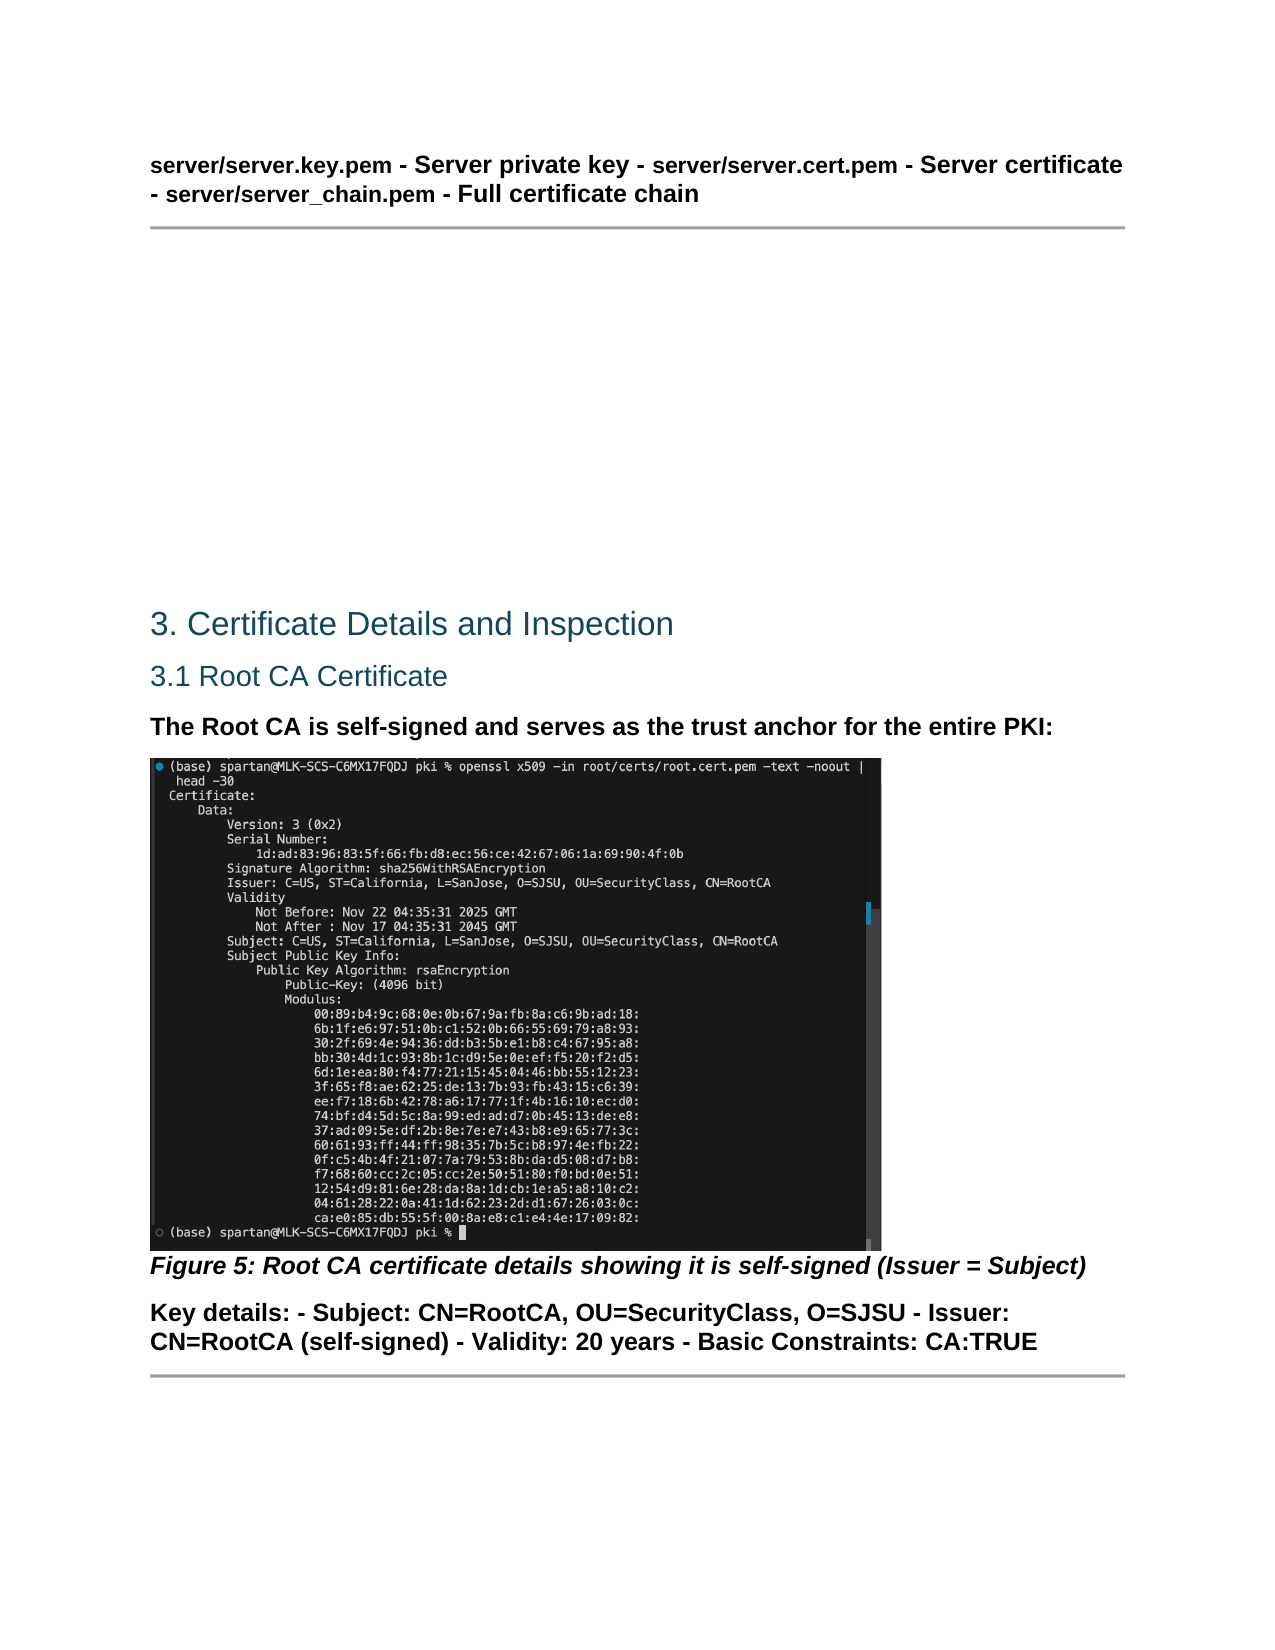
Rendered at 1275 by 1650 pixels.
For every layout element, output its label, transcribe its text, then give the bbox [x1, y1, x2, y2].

picture [150, 758, 882, 1251]
subtitle 3. Certificate Details and Inspection [150, 604, 1125, 642]
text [150, 150, 1125, 207]
subtitle 3.1 Root CA Certificate [150, 659, 1125, 693]
text Key details: - Subject: CN=RootCA, OU=SecurityClass, O=SJSU - Issuer: CN=RootCA (self-signed) - Validity: 20 years - Basic Constraints: CA:TRUE [150, 1298, 1125, 1356]
text The Root CA is self-signed and serves as the trust anchor for the entire PKI: [150, 711, 1125, 740]
